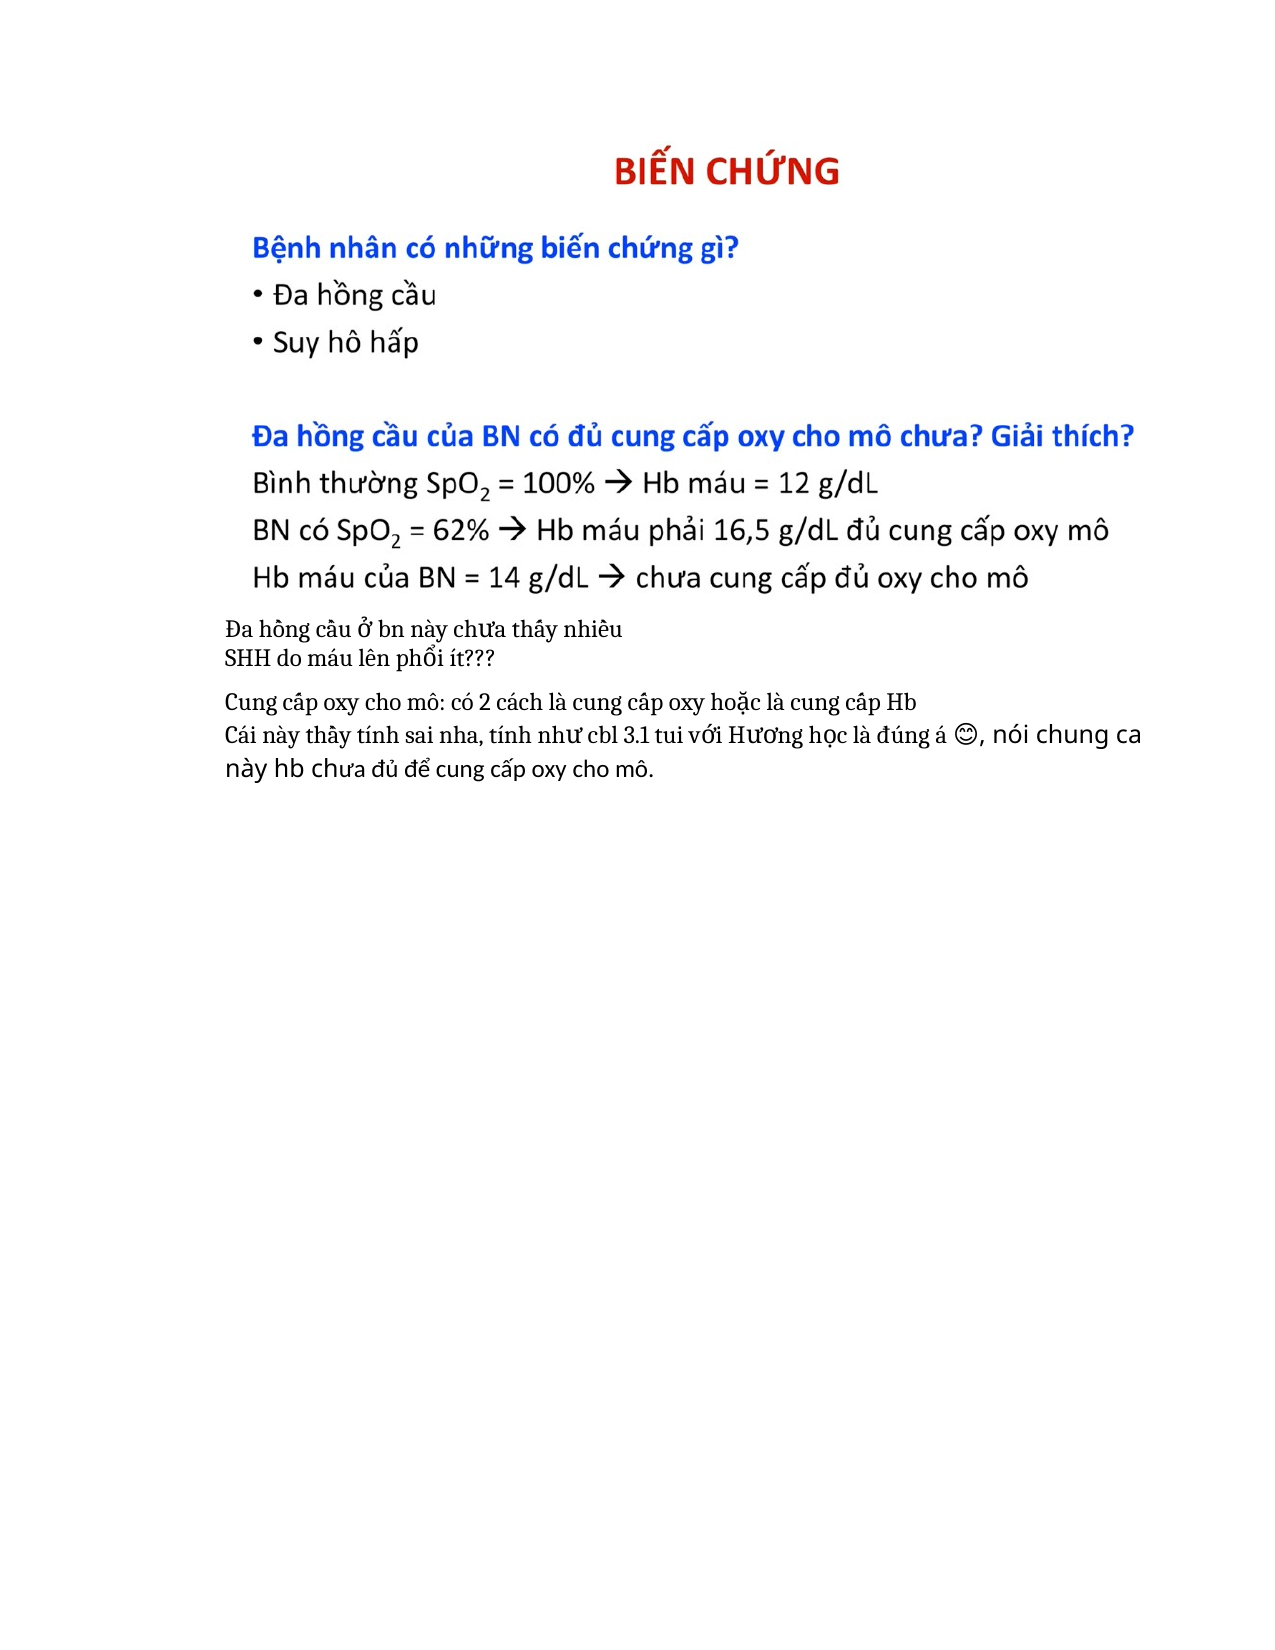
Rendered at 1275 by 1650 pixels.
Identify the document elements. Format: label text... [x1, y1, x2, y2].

picture [247, 141, 1138, 600]
text Đa hồng cầu ở bn này chưa thấy nhiều SHH do máu lên phổi ít??? [225, 615, 1181, 672]
text Cung cấp oxy cho mô: có 2 cách là cung cấp oxy hoặc là cung cấp Hb Cái này thầy tính sai nha, tính như cbl 3.1 tui với Hương học là đúng á 😊, nói chung ca này hb chưa đủ để cung cấp oxy cho mô. [225, 688, 1181, 785]
